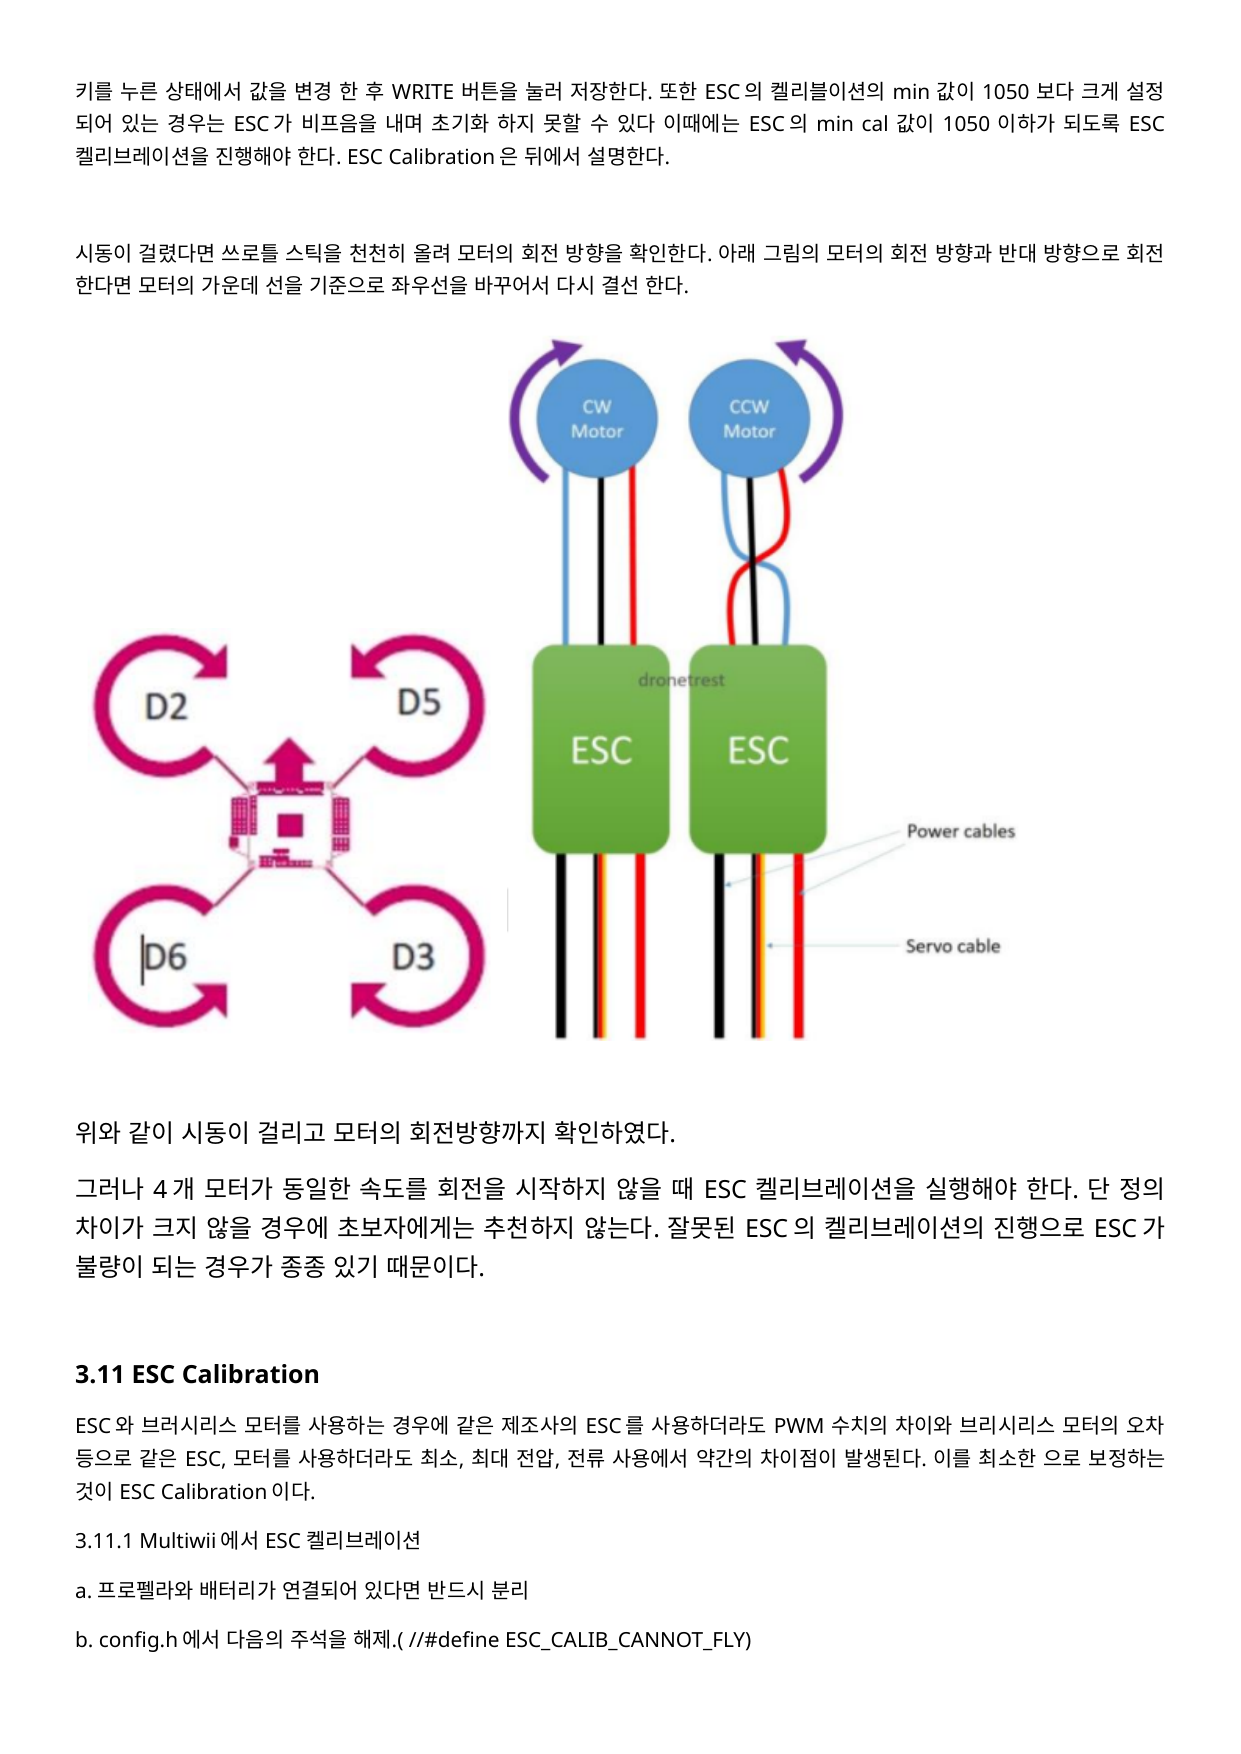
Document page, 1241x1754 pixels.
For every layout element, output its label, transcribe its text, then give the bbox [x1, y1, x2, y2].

text a. 프로펠라와 배터리가 연결되어 있다면 반드시 분리 [75, 1574, 1165, 1604]
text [75, 75, 1165, 171]
text 3.11.1 Multiwii에서 ESC 켈리브레이션 [75, 1524, 1165, 1555]
text 3.11 ESC Calibration [75, 1356, 1165, 1390]
text 그러나 4개 모터가 동일한 속도를 회전을 시작하지 않을 때 ESC 켈리브레이션을 실행해야 한다. 단 정의 차이가 크지 않을 경우에 초보자에게는 추천하지 않는다. 잘못된 ESC의 켈리브레이션의 진행으로 ESC가 불량이 되는 경우가 종종 있기 때문이다. [75, 1169, 1165, 1283]
text 위와 같이 시동이 걸리고 모터의 회전방향까지 확인하였다. [75, 1113, 1165, 1149]
text 시동이 걸렸다면 쓰로틀 스틱을 천천히 올려 모터의 회전 방향을 확인한다. 아래 그림의 모터의 회전 방향과 반대 방향으로 회전 한다면 모터의 가운데 선을 기준으로 좌우선을 바꾸어서 다시 결선 한다. [75, 237, 1165, 300]
text ESC와 브러시리스 모터를 사용하는 경우에 같은 제조사의 ESC를 사용하더라도 PWM 수치의 차이와 브리시리스 모터의 오차 등으로 같은 ESC, 모터를 사용하더라도 최소, 최대 전압, 전류 사용에서 약간의 차이점이 발생된다. 이를 최소한 으로 보정하는 것이 ESC Calibration이다. [75, 1410, 1165, 1506]
picture [75, 319, 1025, 1041]
text b. config.h에서 다음의 주석을 해제.( //#define ESC_CALIB_CANNOT_FLY) [75, 1623, 1165, 1654]
